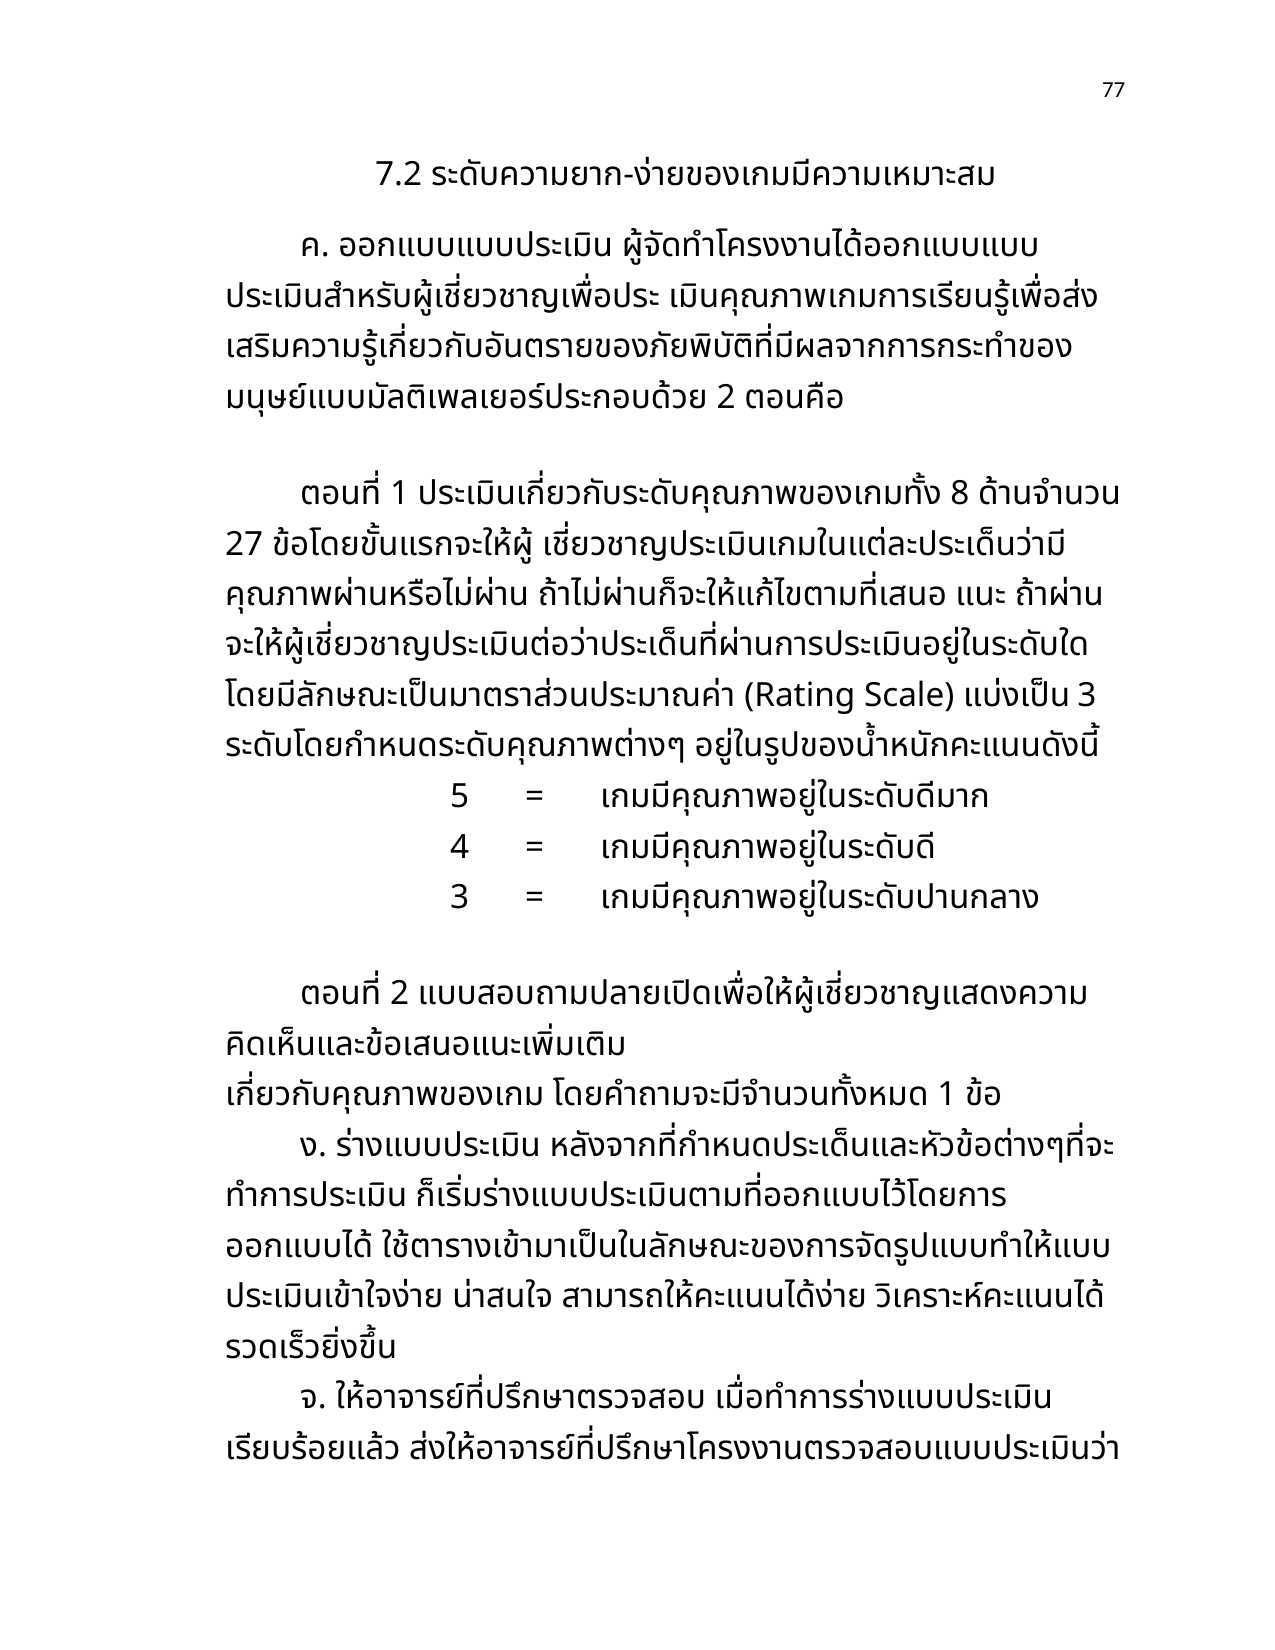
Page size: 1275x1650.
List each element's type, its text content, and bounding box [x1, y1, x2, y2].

text ตอนที่ 1 ประเมินเกี่ยวกับระดับคุณภาพของเกมทั้ง 8 ด้านจำนวน 27 ข้อโดยขั้นแรกจะให้ผู้ เชี่ยวชาญประเมินเกมในแต่ละประเด็นว่ามีคุณภาพผ่านหรือไม่ผ่าน ถ้าไม่ผ่านก็จะให้แก้ไขตามที่เสนอ แนะ ถ้าผ่านจะให้ผู้เชี่ยวชาญประเมินต่อว่าประเด็นที่ผ่านการประเมินอยู่ในระดับใด โดยมีลักษณะเป็นมาตราส่วนประมาณค่า (Rating Scale) แบ่งเป็น3 ระดับโดยกำหนดระดับคุณภาพต่างๆ อยู่ในรูปของน้ำหนักคะแนนดังนี้ [225, 469, 1125, 772]
text 5 = เกมมีคุณภาพอยู่ในระดับดีมาก [375, 772, 1125, 822]
text ค. ออกแบบแบบประเมิน ผู้จัดทำโครงงานได้ออกแบบแบบประเมินสำหรับผู้เชี่ยวชาญเพื่อประ เมินคุณภาพเกมการเรียนรู้เพื่อส่งเสริมความรู้เกี่ยวกับอันตรายของภัยพิบัติที่มีผลจากการกระทำของมนุษย์แบบมัลติเพลเยอร์ประกอบด้วย 2 ตอนคือ [225, 221, 1125, 423]
text 7.2 ระดับความยาก-ง่ายของเกมมีความเหมาะสม [300, 150, 1125, 201]
text 3 = เกมมีคุณภาพอยู่ในระดับปานกลาง [375, 873, 1125, 924]
text 4 = เกมมีคุณภาพอยู่ในระดับดี [375, 822, 1125, 873]
text ง. ร่างแบบประเมิน หลังจากที่กำหนดประเด็นและหัวข้อต่างๆที่จะทำการประเมิน ก็เริ่มร่างแบบประเมินตามที่ออกแบบไว้โดยการออกแบบได้ ใช้ตารางเข้ามาเป็นในลักษณะของการจัดรูปแบบทำให้แบบประเมินเข้าใจง่าย น่าสนใจ สามารถให้คะแนนได้ง่าย วิเคราะห์คะแนนได้รวดเร็วยิ่งขึ้น [225, 1121, 1125, 1373]
text เกี่ยวกับคุณภาพของเกม โดยคำถามจะมีจำนวนทั้งหมด 1 ข้อ [225, 1070, 1125, 1121]
text ตอนที่ 2 แบบสอบถามปลายเปิดเพื่อให้ผู้เชี่ยวชาญแสดงความคิดเห็นและข้อเสนอแนะเพิ่มเติม [225, 969, 1125, 1070]
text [225, 1373, 1125, 1474]
